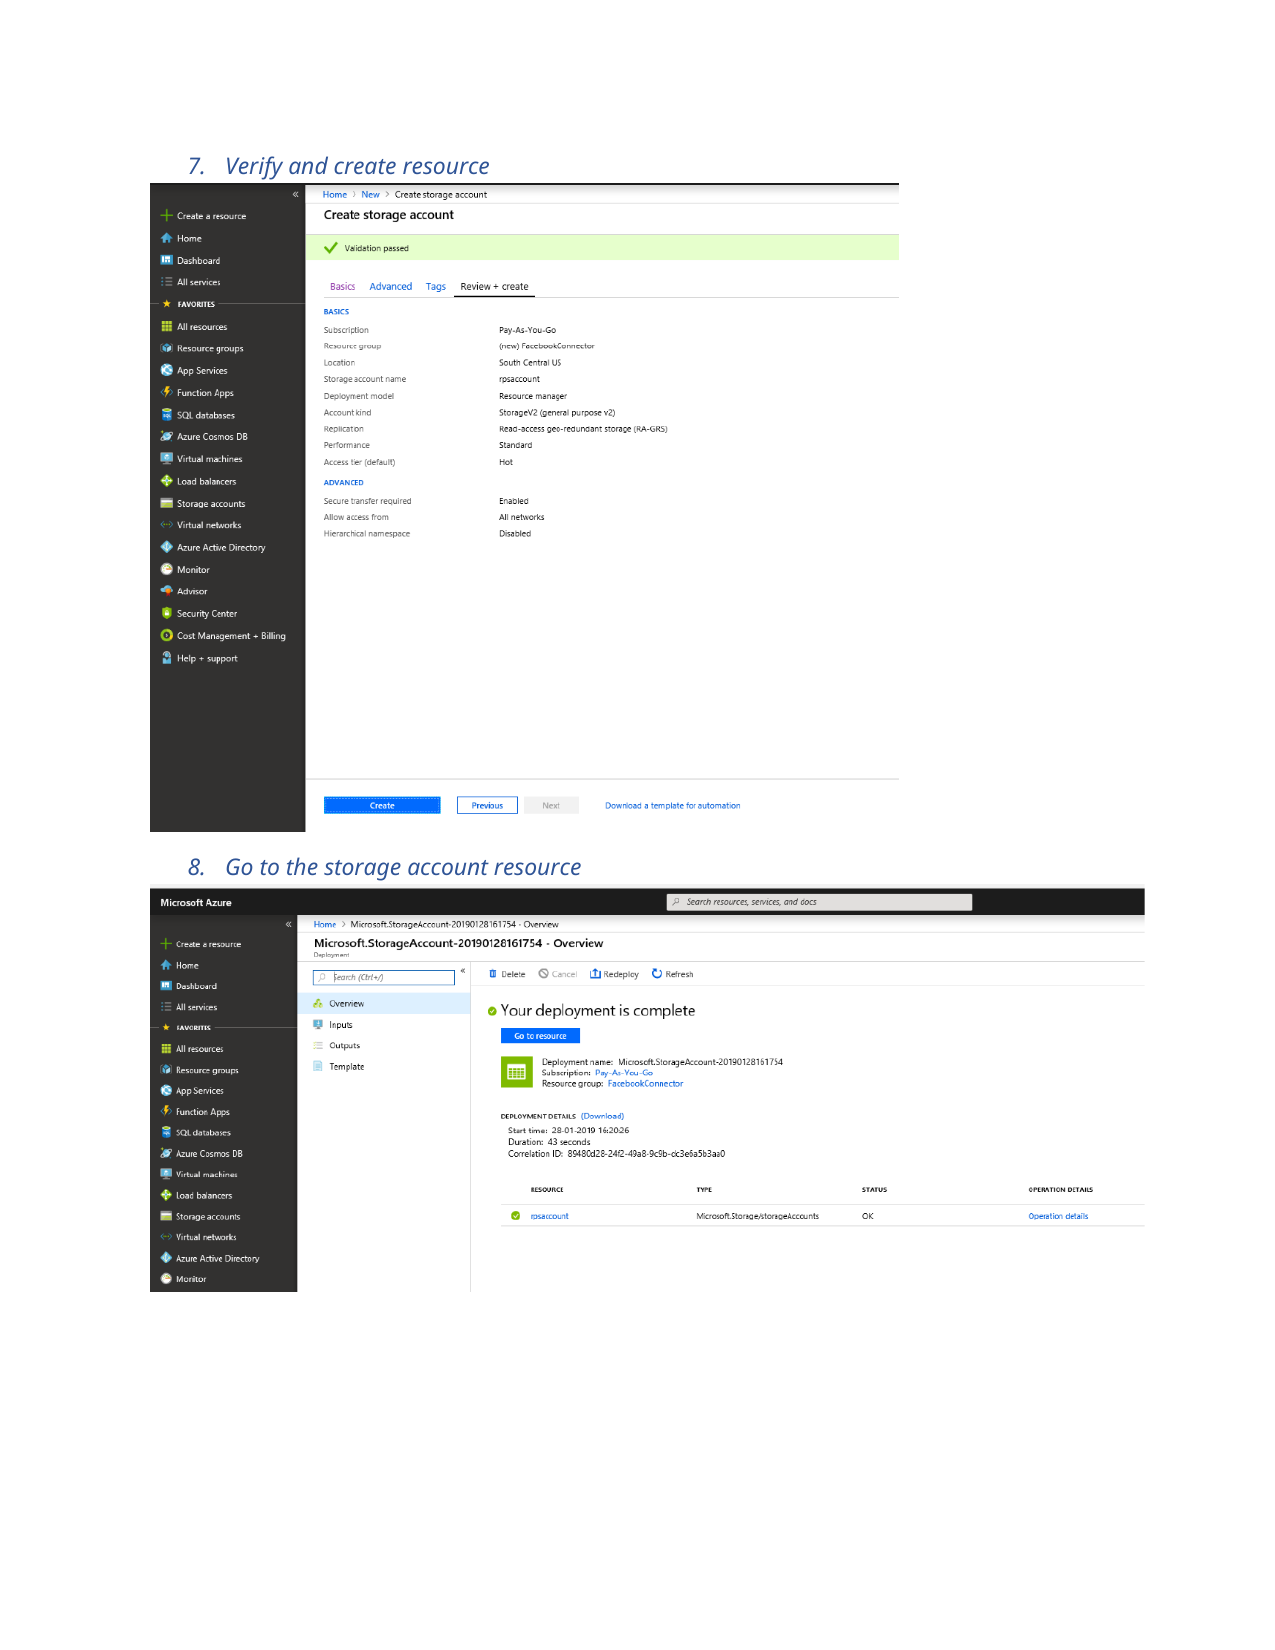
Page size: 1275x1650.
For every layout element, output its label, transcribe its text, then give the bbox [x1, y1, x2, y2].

subtitle Verify and create resource [187, 150, 1125, 181]
subtitle Go to the storage account resource [187, 851, 1125, 882]
picture [150, 884, 1145, 1292]
picture [150, 183, 899, 832]
